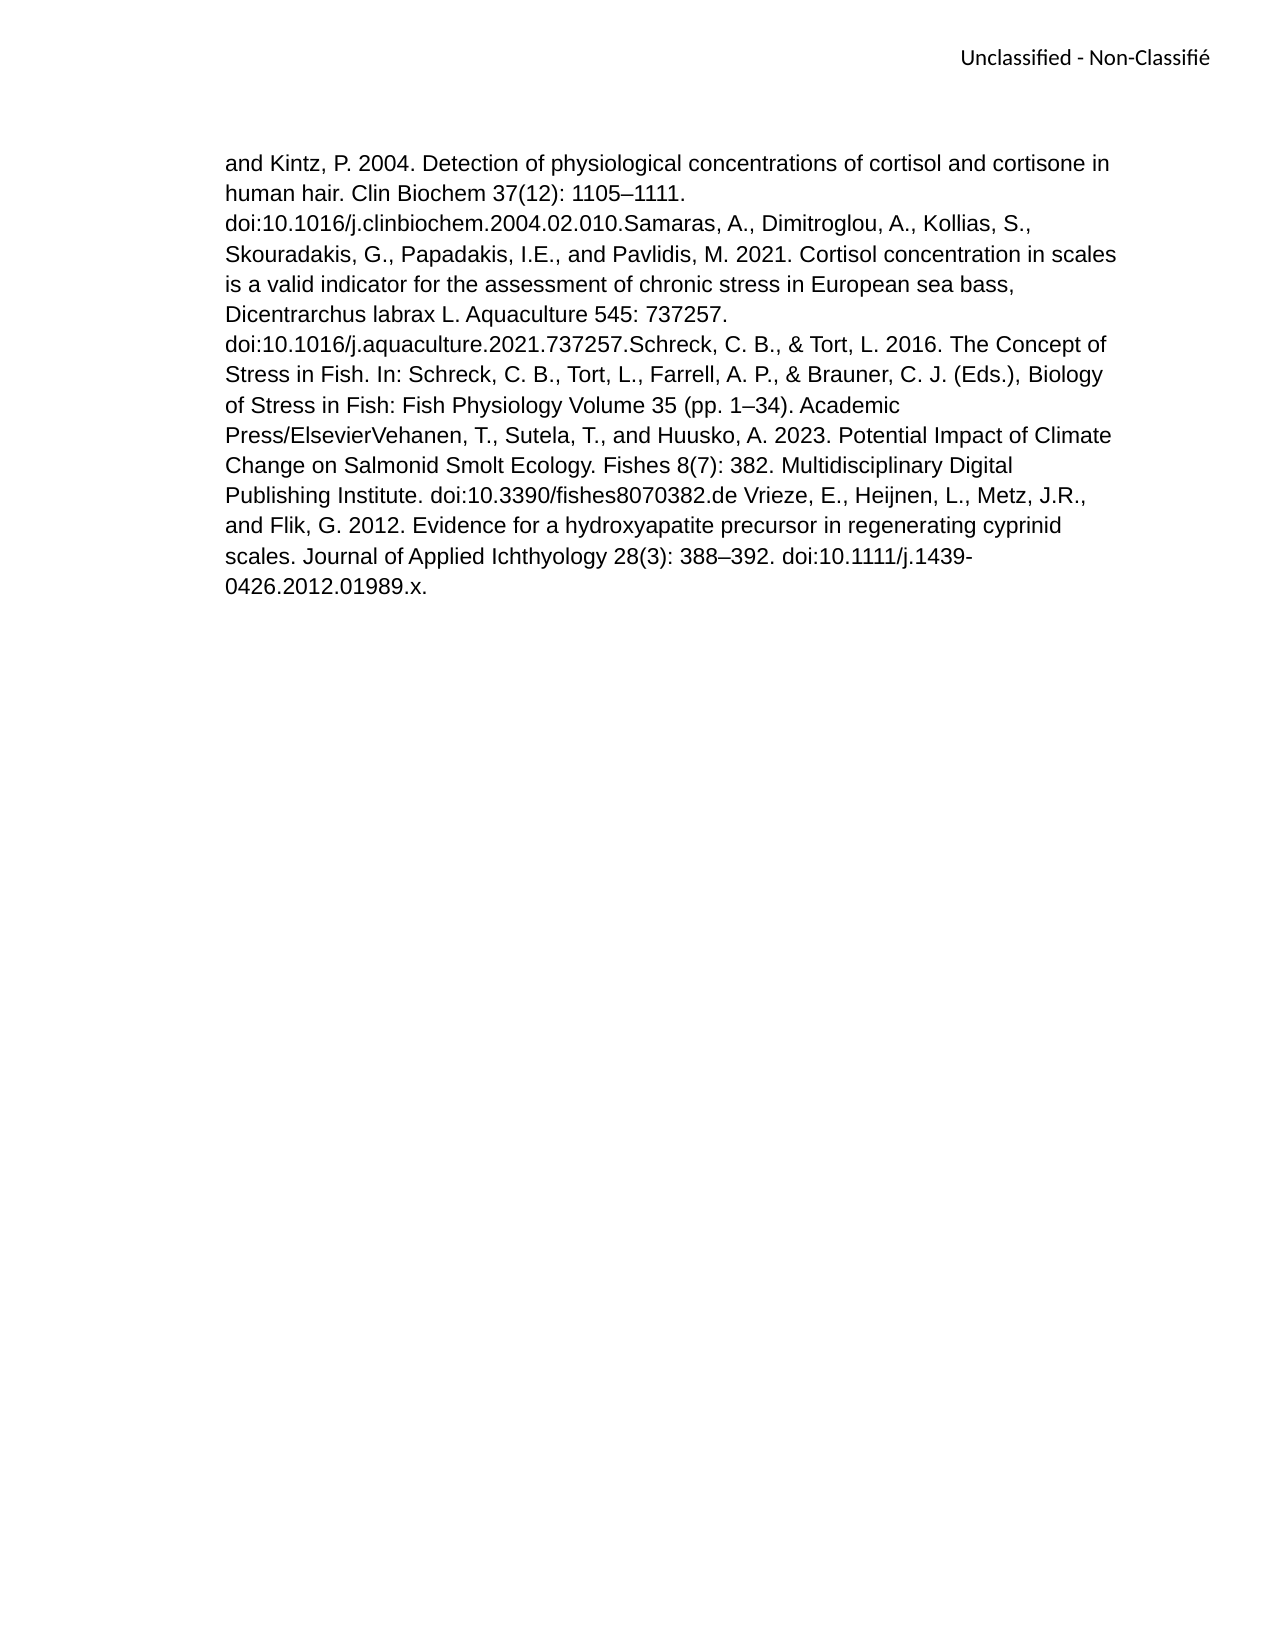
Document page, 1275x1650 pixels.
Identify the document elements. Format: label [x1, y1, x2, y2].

text [150, 150, 1125, 599]
